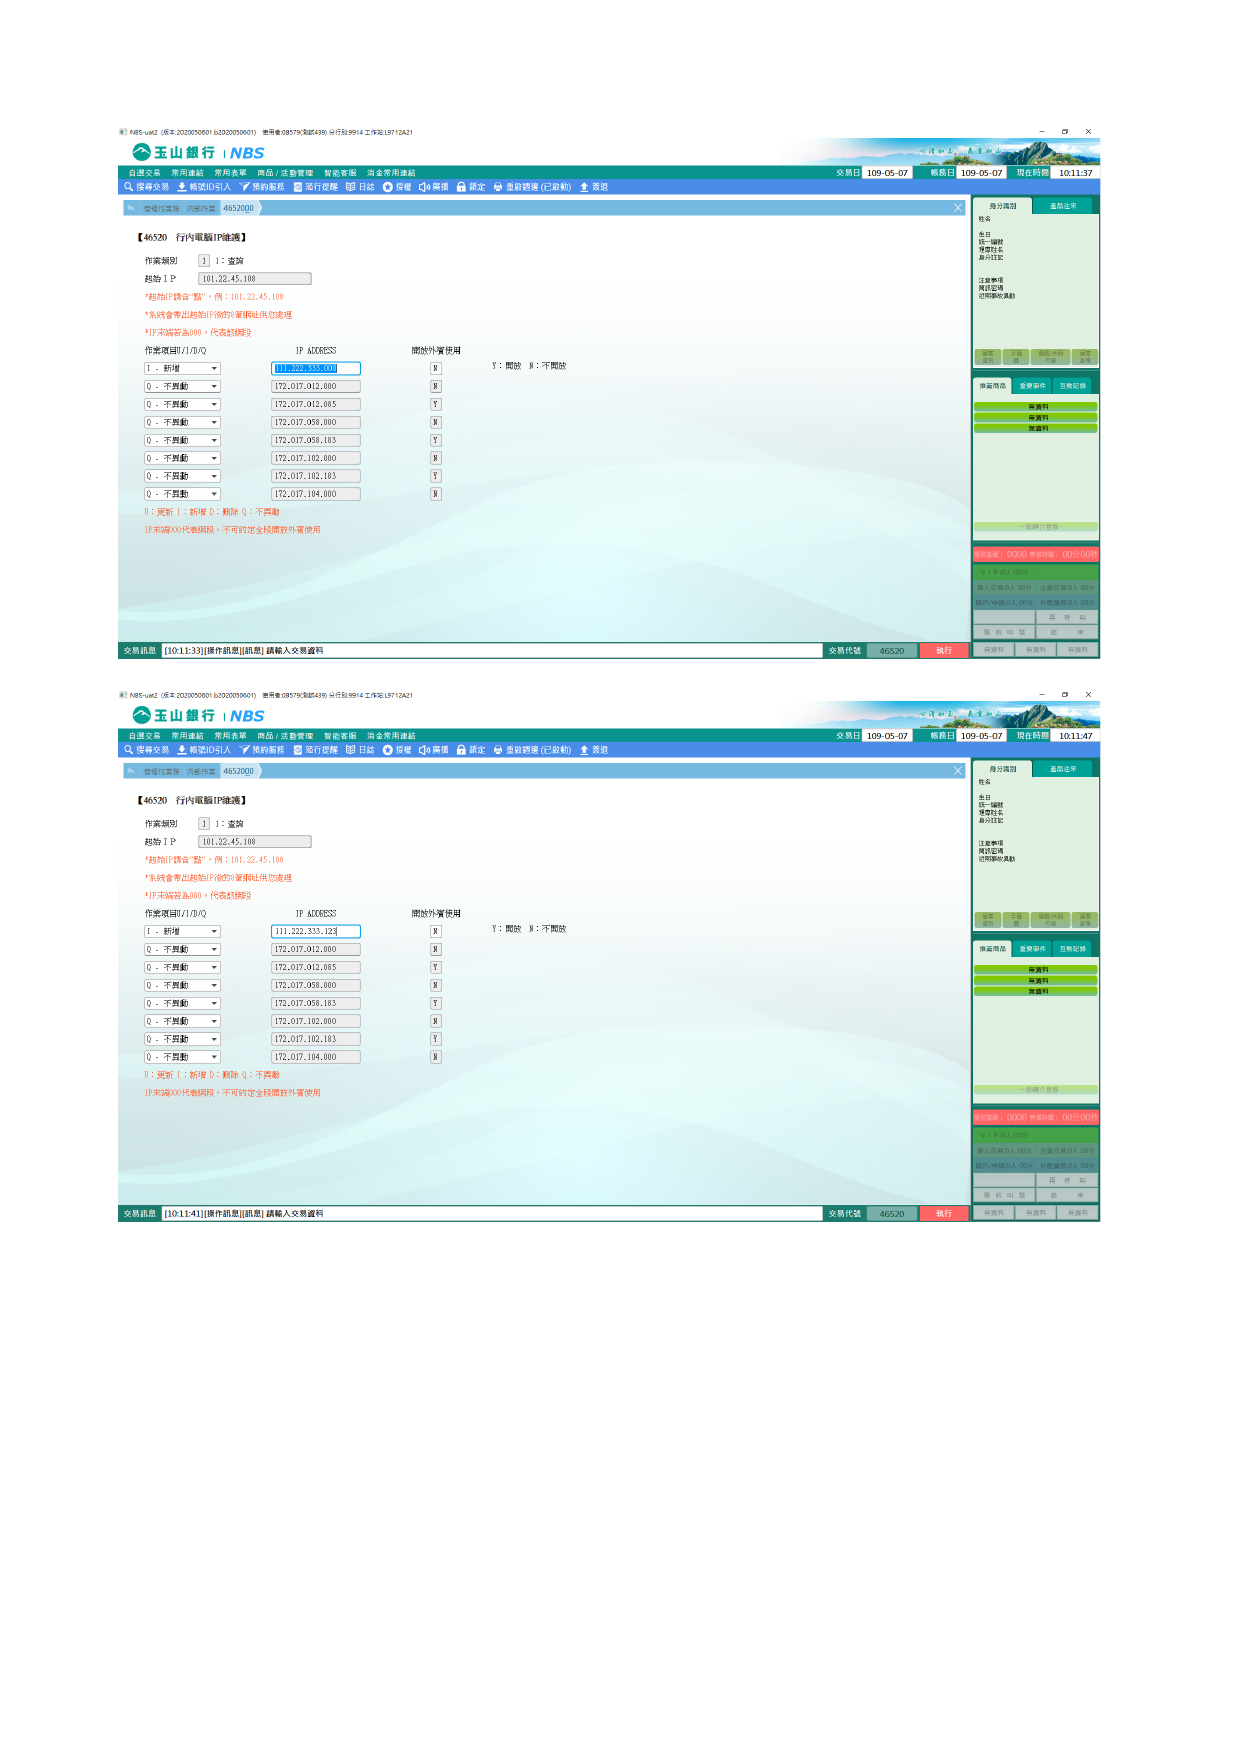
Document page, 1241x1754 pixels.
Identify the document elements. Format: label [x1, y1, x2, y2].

picture [118, 127, 1101, 659]
picture [118, 689, 1101, 1222]
